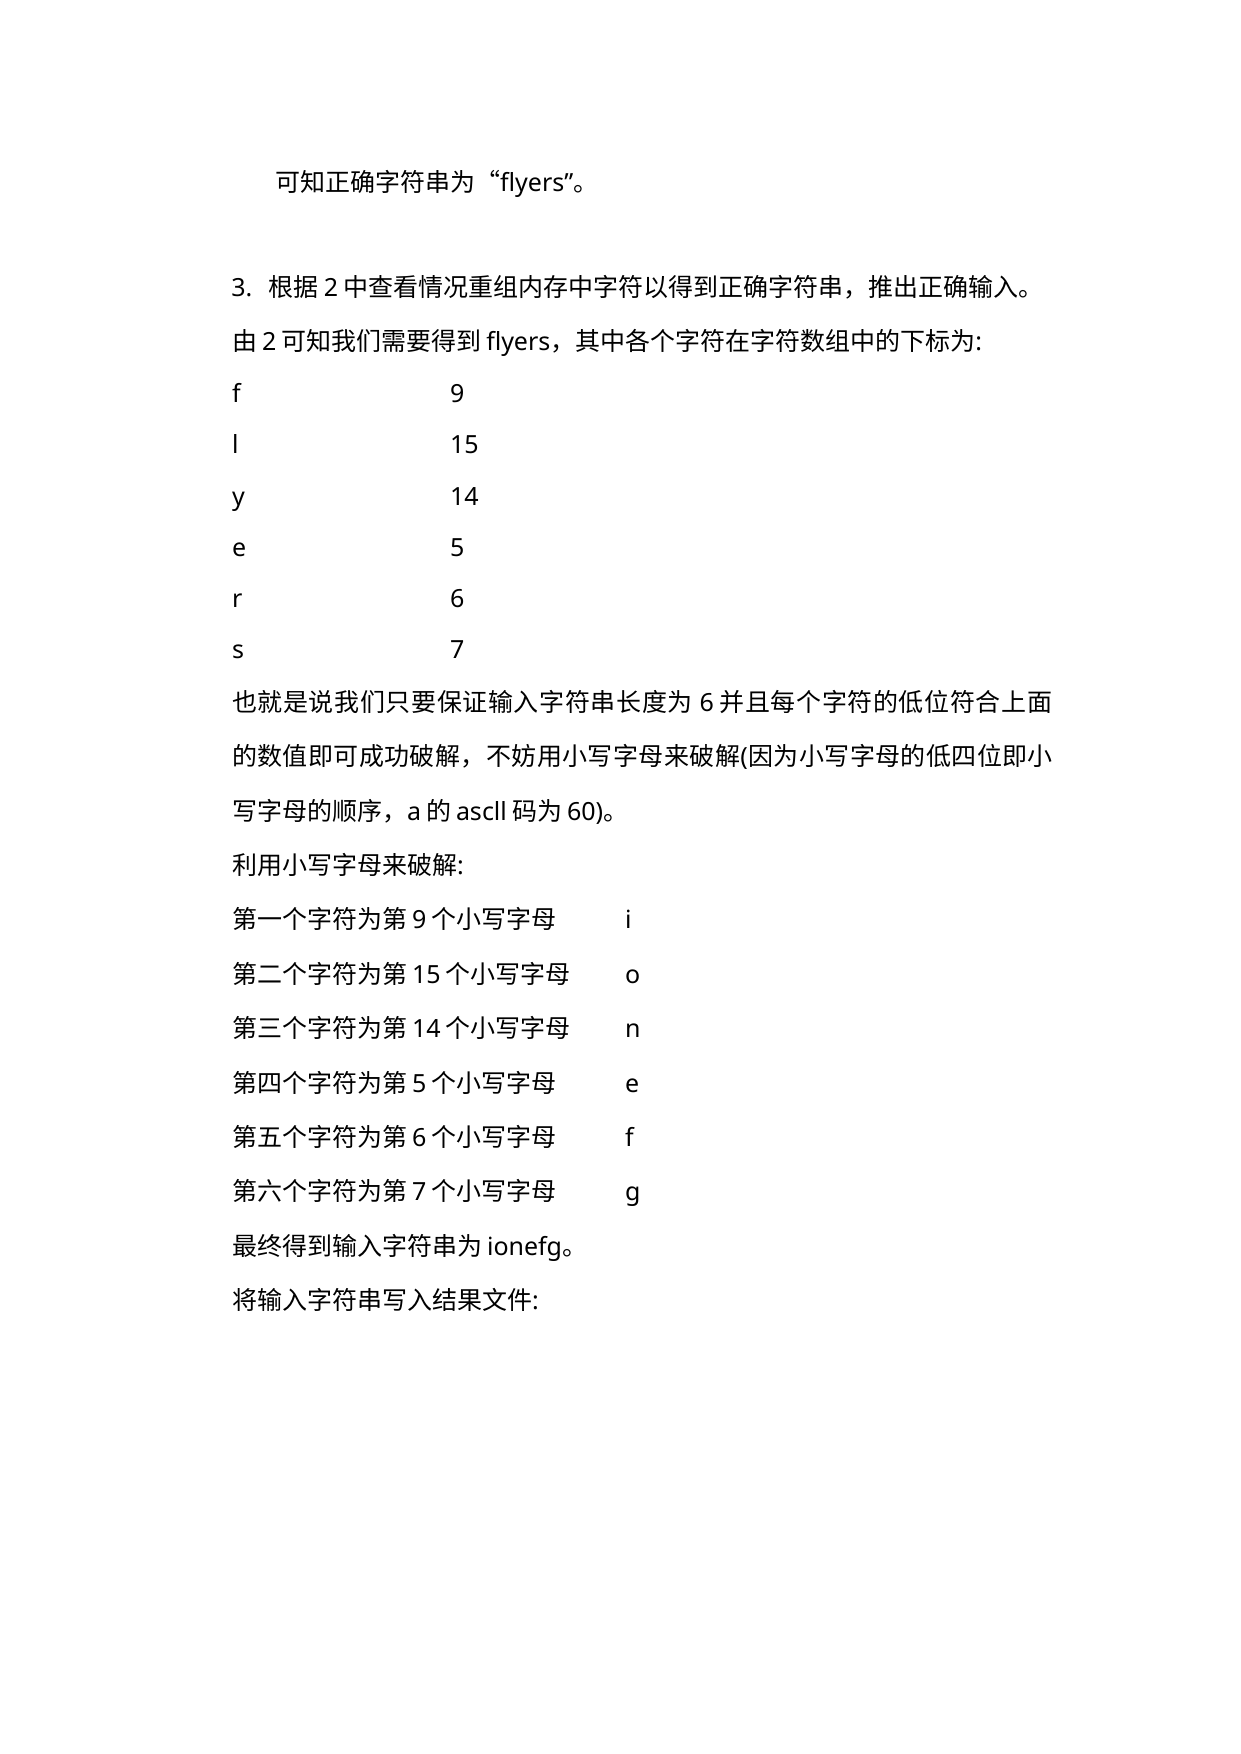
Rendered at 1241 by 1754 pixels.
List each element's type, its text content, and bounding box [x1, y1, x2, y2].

text l 15 [232, 427, 1053, 461]
text f 9 [232, 376, 1053, 410]
text 将输入字符串写入结果文件: [232, 1281, 1053, 1317]
list 根据2中查看情况重组内存中字符以得到正确字符串，推出正确输入。 [231, 267, 1053, 304]
text y 14 [232, 478, 1053, 512]
text 利用小写字母来破解: [232, 846, 1053, 882]
text 也就是说我们只要保证输入字符串长度为6并且每个字符的低位符合上面的数值即可成功破解，不妨用小写字母来破解(因为小写字母的低四位即小写字母的顺序，a的ascll码为60)。 [232, 682, 1053, 827]
text 第四个字符为第5个小写字母 e [232, 1063, 1053, 1099]
text 第二个字符为第15个小写字母 o [232, 954, 1053, 991]
text 第六个字符为第7个小写字母 g [232, 1172, 1053, 1208]
text s 7 [232, 631, 1053, 665]
text 第三个字符为第14个小写字母 n [232, 1009, 1053, 1045]
text r 6 [232, 580, 1053, 614]
text 由2可知我们需要得到flyers，其中各个字符在字符数组中的下标为: [232, 322, 1053, 358]
text 可知正确字符串为“flyers”。 [232, 162, 1053, 198]
text 最终得到输入字符串为ionefg。 [232, 1226, 1053, 1262]
text 第一个字符为第9个小写字母 i [232, 900, 1053, 936]
text e 5 [232, 529, 1053, 563]
text 第五个字符为第6个小写字母 f [232, 1117, 1053, 1154]
